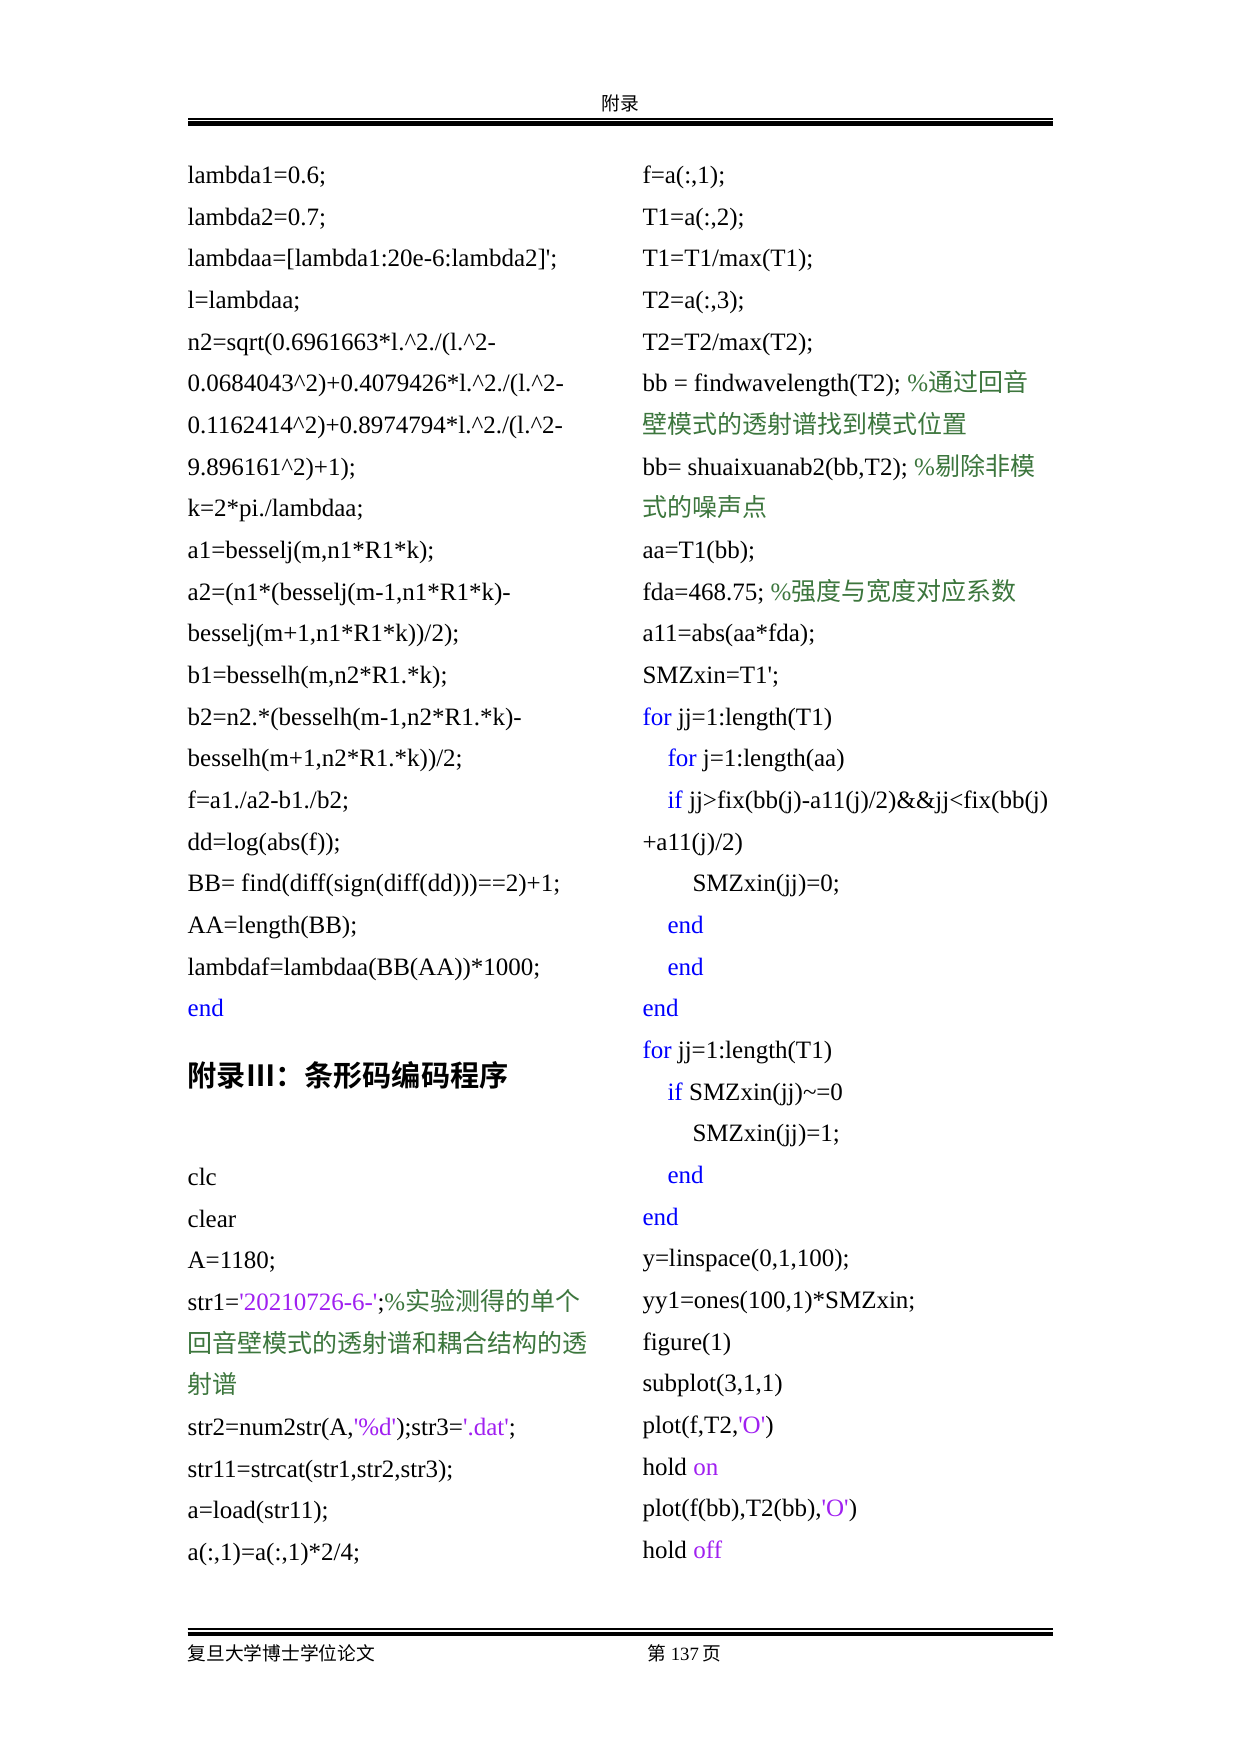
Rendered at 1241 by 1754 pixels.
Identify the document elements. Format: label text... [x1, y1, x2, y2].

text end [642, 942, 1053, 983]
text a(:,1)=a(:,1)*2/4; [187, 1527, 598, 1569]
text clc [187, 1152, 598, 1194]
text if jj>fix(bb(j)-a11(j)/2)&&jj<fix(bb(j)+a11(j)/2) [642, 775, 1053, 858]
text SMZxin(jj)=1; [642, 1108, 1053, 1150]
text dd=log(abs(f)); [187, 817, 598, 858]
text plot(f(bb),T2(bb),'O') [642, 1483, 1053, 1525]
text bb= shuaixuanab2(bb,T2); %剔除非模式的噪声点 [642, 442, 1053, 525]
text l=lambdaa; [187, 275, 598, 317]
text a=load(str11); [187, 1486, 598, 1527]
text f=a(:,1); [642, 150, 1053, 192]
text str1='20210726-6-';%实验测得的单个回音壁模式的透射谱和耦合结构的透射谱 [187, 1277, 598, 1402]
text end [642, 900, 1053, 942]
text a1=besselj(m,n1*R1*k); [187, 525, 598, 567]
text T2=a(:,3); [642, 275, 1053, 317]
text SMZxin=T1'; [642, 650, 1053, 692]
text T2=T2/max(T2); [642, 317, 1053, 358]
text end [642, 983, 1053, 1025]
text y=linspace(0,1,100); [642, 1233, 1053, 1275]
text k=2*pi./lambdaa; [187, 483, 598, 525]
text lambdaa=[lambda1:20e-6:lambda2]'; [187, 233, 598, 275]
text subplot(3,1,1) [642, 1358, 1053, 1400]
text figure(1) [642, 1317, 1053, 1358]
text a11=abs(aa*fda); [642, 608, 1053, 650]
text n2=sqrt(0.6961663*l.^2./(l.^2-0.0684043^2)+0.4079426*l.^2./(l.^2-0.1162414^2)+0.8974794*l.^2./(l.^2-9.896161^2)+1); [187, 317, 598, 483]
text A=1180; [187, 1236, 598, 1277]
text lambda2=0.7; [187, 192, 598, 233]
text lambda1=0.6; [187, 150, 598, 192]
text clear [187, 1194, 598, 1236]
text str2=num2str(A,'%d');str3='.dat'; [187, 1402, 598, 1444]
text f=a1./a2-b1./b2; [187, 775, 598, 817]
text for jj=1:length(T1) [642, 1025, 1053, 1067]
text a2=(n1*(besselj(m-1,n1*R1*k)-besselj(m+1,n1*R1*k))/2); [187, 567, 598, 650]
text end [642, 1150, 1053, 1192]
text hold off [642, 1525, 1053, 1567]
text end [187, 983, 598, 1025]
text yy1=ones(100,1)*SMZxin; [642, 1275, 1053, 1317]
text hold on [642, 1442, 1053, 1483]
text T1=T1/max(T1); [642, 233, 1053, 275]
text plot(f,T2,'O') [642, 1400, 1053, 1442]
subtitle 附录Ⅲ：条形码编码程序 [187, 1052, 598, 1094]
text aa=T1(bb); [642, 525, 1053, 567]
text str11=strcat(str1,str2,str3); [187, 1444, 598, 1486]
text AA=length(BB); [187, 900, 598, 942]
text if SMZxin(jj)~=0 [642, 1067, 1053, 1108]
text b2=n2.*(besselh(m-1,n2*R1.*k)-besselh(m+1,n2*R1.*k))/2; [187, 692, 598, 775]
text b1=besselh(m,n2*R1.*k); [187, 650, 598, 692]
text lambdaf=lambdaa(BB(AA))*1000; [187, 942, 598, 983]
text BB= find(diff(sign(diff(dd)))==2)+1; [187, 858, 598, 900]
text bb = findwavelength(T2); %通过回音壁模式的透射谱找到模式位置 [642, 358, 1053, 442]
text T1=a(:,2); [642, 192, 1053, 233]
text for jj=1:length(T1) [642, 692, 1053, 733]
text SMZxin(jj)=0; [642, 858, 1053, 900]
text for j=1:length(aa) [642, 733, 1053, 775]
text fda=468.75; %强度与宽度对应系数 [642, 567, 1053, 608]
text end [642, 1192, 1053, 1233]
